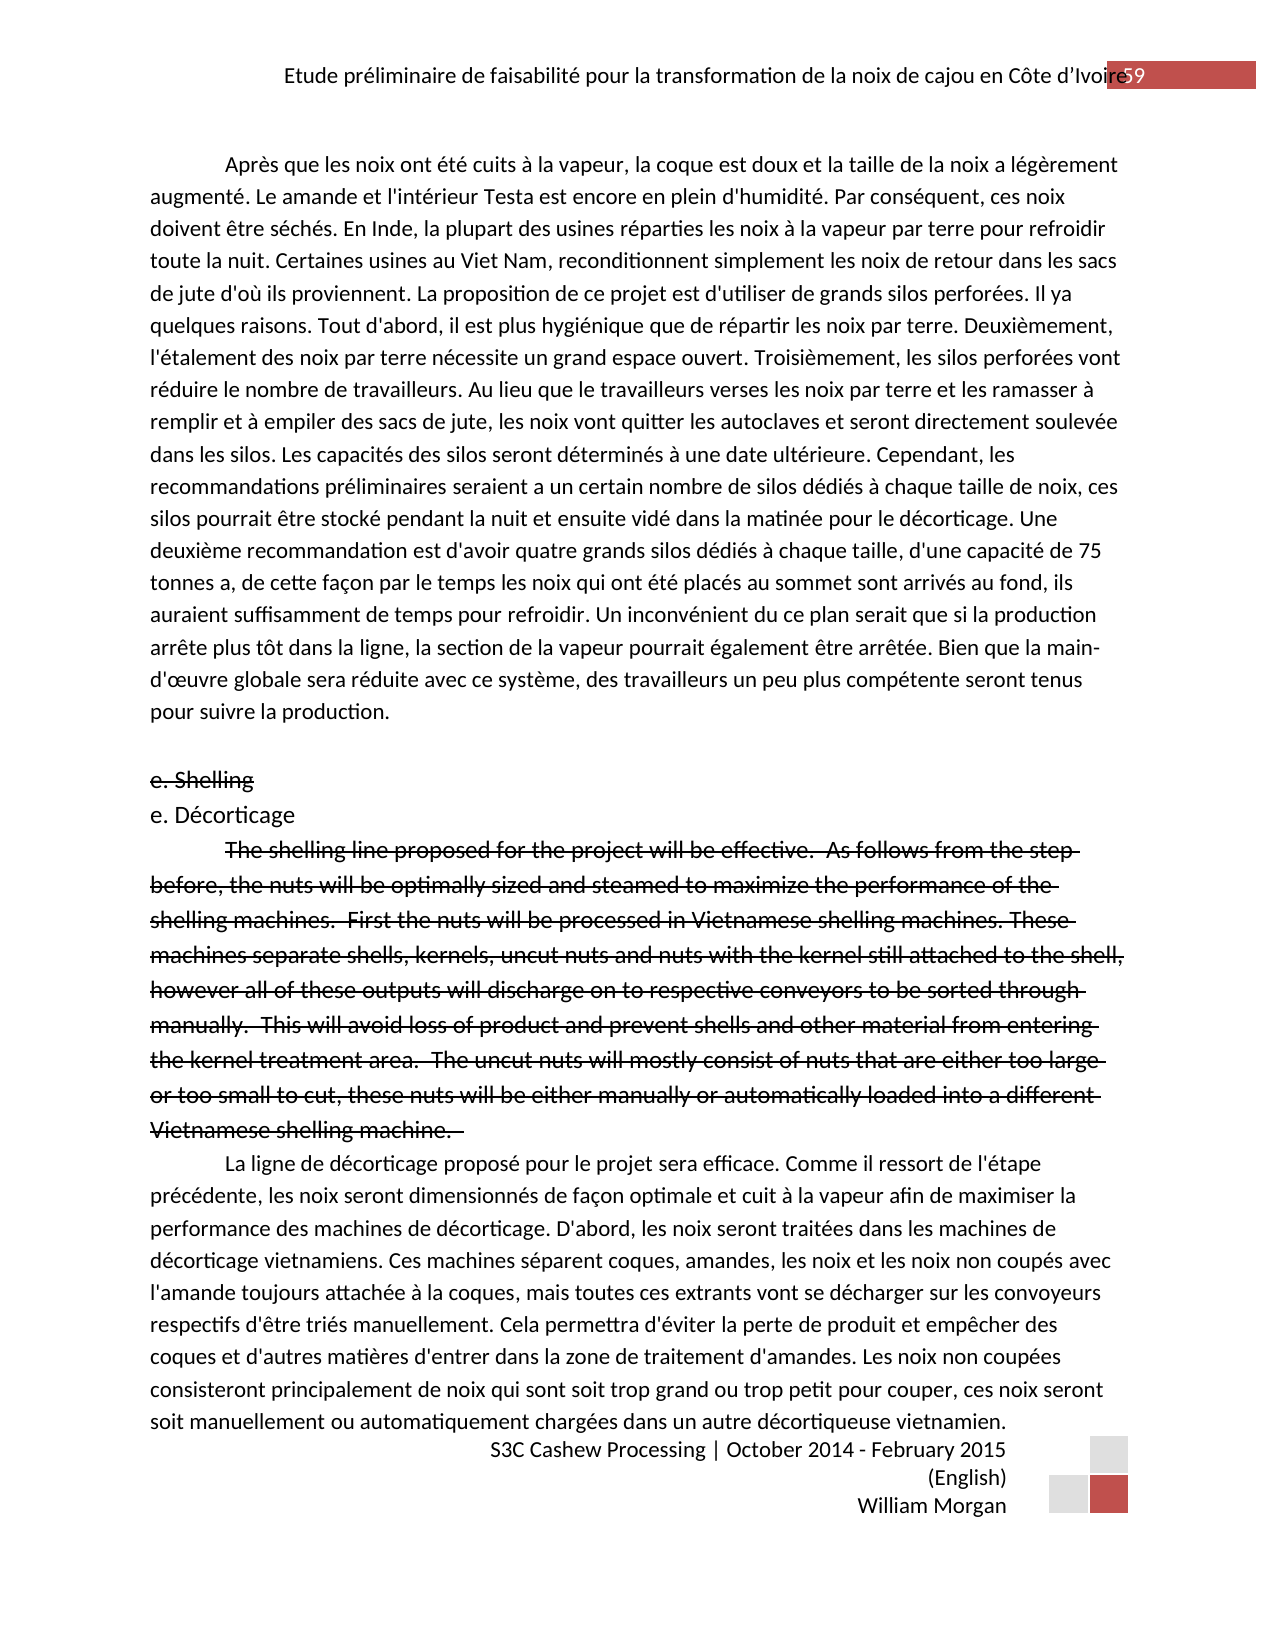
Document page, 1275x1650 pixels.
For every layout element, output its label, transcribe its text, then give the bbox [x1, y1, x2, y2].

text La ligne de décorticage proposé pour le projet sera efficace. Comme il ressort de l'étape précédente, les noix seront dimensionnés de façon optimale et cuit à la vapeur afin de maximiser la performance des machines de décorticage. D'abord, les noix seront traitées dans les machines de décorticage vietnamiens. Ces machines séparent coques, amandes, les noix et les noix non coupés avec l'amande toujours attachée à la coques, mais toutes ces extrants vont se décharger sur les convoyeurs respectifs d'être triés manuellement. Cela permettra d'éviter la perte de produit et empêcher des coques et d'autres matières d'entrer dans la zone de traitement d'amandes. Les noix non coupées consisteront principalement de noix qui sont soit trop grand ou trop petit pour couper, ces noix seront soit manuellement ou automatiquement chargées dans un autre décortiqueuse vietnamien. [150, 1149, 1125, 1435]
text e. Shelling [150, 764, 1125, 795]
text Après que les noix ont été cuits à la vapeur, la coque est doux et la taille de la noix a légèrement augmenté. Le amande et l'intérieur Testa est encore en plein d'humidité. Par conséquent, ces noix doivent être séchés. En Inde, la plupart des usines réparties les noix à la vapeur par terre pour refroidir toute la nuit. Certaines usines au Viet Nam, reconditionnent simplement les noix de retour dans les sacs de jute d'où ils proviennent. La proposition de ce projet est d'utiliser de grands silos perforées. Il ya quelques raisons. Tout d'abord, il est plus hygiénique que de répartir les noix par terre. Deuxièmement, l'étalement des noix par terre nécessite un grand espace ouvert. Troisièmement, les silos perforées vont réduire le nombre de travailleurs. Au lieu que le travailleurs verses les noix par terre et les ramasser à remplir et à empiler des sacs de jute, les noix vont quitter les autoclaves et seront directement soulevée dans les silos. Les capacités des silos seront déterminés à une date ultérieure. Cependant, les recommandations préliminaires seraient a un certain nombre de silos dédiés à chaque taille de noix, ces silos pourrait être stocké pendant la nuit et ensuite vidé dans la matinée pour le décorticage. Une deuxième recommandation est d'avoir quatre grands silos dédiés à chaque taille, d'une capacité de 75 tonnes a, de cette façon par le temps les noix qui ont été placés au sommet sont arrivés au fond, ils auraient suffisamment de temps pour refroidir. Un inconvénient du ce plan serait que si la production arrête plus tôt dans la ligne, la section de la vapeur pourrait également être arrêtée. Bien que la main-d'œuvre globale sera réduite avec ce système, des travailleurs un peu plus compétente seront tenus pour suivre la production. [150, 150, 1125, 725]
text e. Décorticage [150, 799, 1125, 830]
text The shelling line proposed for the project will be effective. As follows from the step before, the nuts will be optimally sized and steamed to maximize the performance of the shelling machines. First the nuts will be processed in Vietnamese shelling machines. These machines separate shells, kernels, uncut nuts and nuts with the kernel still attached to the shell, however all of these outputs will discharge on to respective conveyors to be sorted through manually. This will avoid loss of product and prevent shells and other material from entering the kernel treatment area. The uncut nuts will mostly consist of nuts that are either too large or too small to cut, these nuts will be either manually or automatically loaded into a different Vietnamese shelling machine. [150, 834, 1125, 1145]
